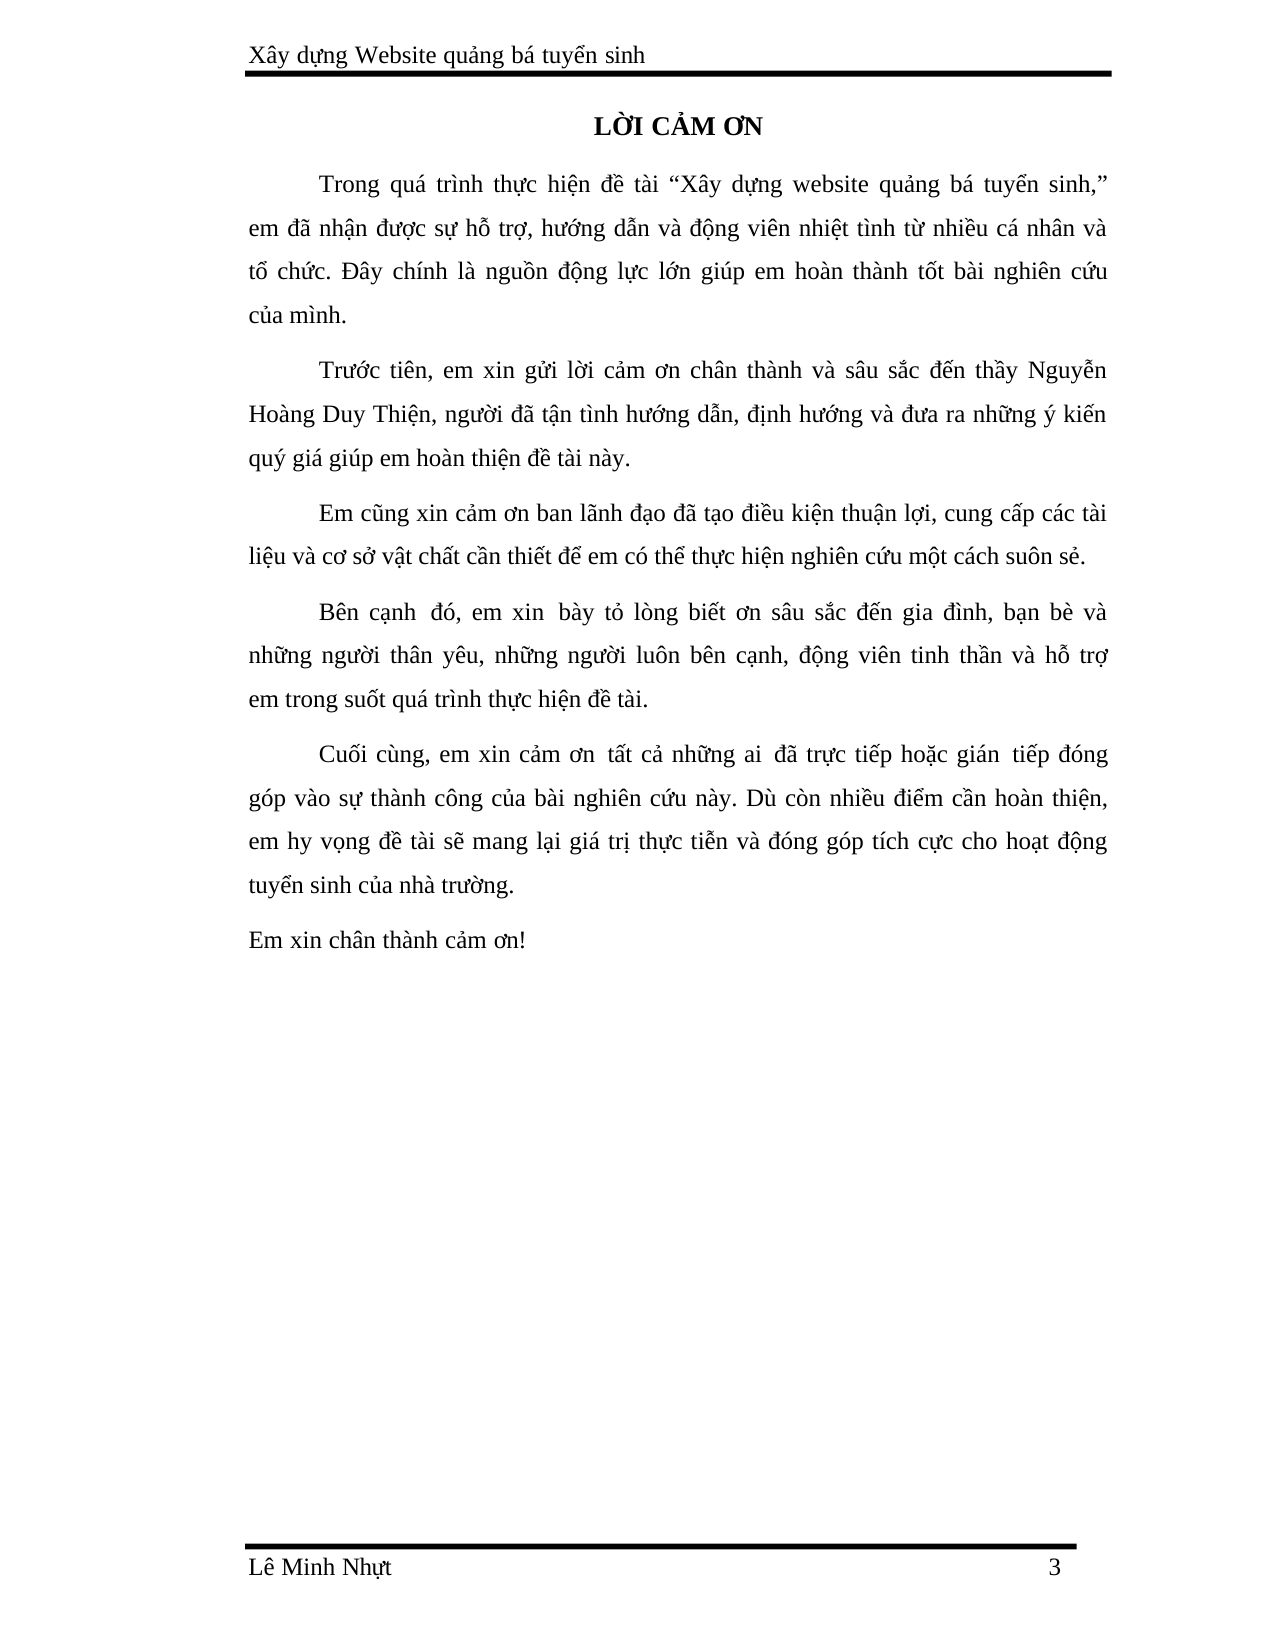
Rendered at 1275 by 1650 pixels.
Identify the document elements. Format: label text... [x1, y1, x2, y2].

subtitle LỜI CẢM ƠN [437, 110, 920, 141]
text Em cũng xin cảm ơn ban lãnh đạo đã tạo điều kiện thuận lợi, cung cấp các tài liệu và cơ sở vật chất cần thiết để em có thể thực hiện nghiên cứu một cách suôn sẻ. [248, 498, 1108, 570]
text Trong quá trình thực hiện đề tài “Xây dựng website quảng bá tuyển sinh,” em đã nhận được sự hỗ trợ, hướng dẫn và động viên nhiệt tình từ nhiều cá nhân và tổ chức. Đây chính là nguồn động lực lớn giúp em hoàn thành tốt bài nghiên cứu của mình. [248, 169, 1108, 329]
text Trước tiên, em xin gửi lời cảm ơn chân thành và sâu sắc đến thầy Nguyễn Hoàng Duy Thiện, người đã tận tình hướng dẫn, định hướng và đưa ra những ý kiến quý giá giúp em hoàn thiện đề tài này. [248, 355, 1108, 471]
text Bên cạnh đó, em xin bày tỏ lòng biết ơn sâu sắc đến gia đình, bạn bè và những người thân yêu, những người luôn bên cạnh, động viên tinh thần và hỗ trợ em trong suốt quá trình thực hiện đề tài. [248, 597, 1108, 713]
text Cuối cùng, em xin cảm ơn tất cả những ai đã trực tiếp hoặc gián tiếp đóng góp vào sự thành công của bài nghiên cứu này. Dù còn nhiều điểm cần hoàn thiện, em hy vọng đề tài sẽ mang lại giá trị thực tiễn và đóng góp tích cực cho hoạt động tuyển sinh của nhà trường. [248, 739, 1109, 899]
text Em xin chân thành cảm ơn! [248, 925, 1162, 954]
